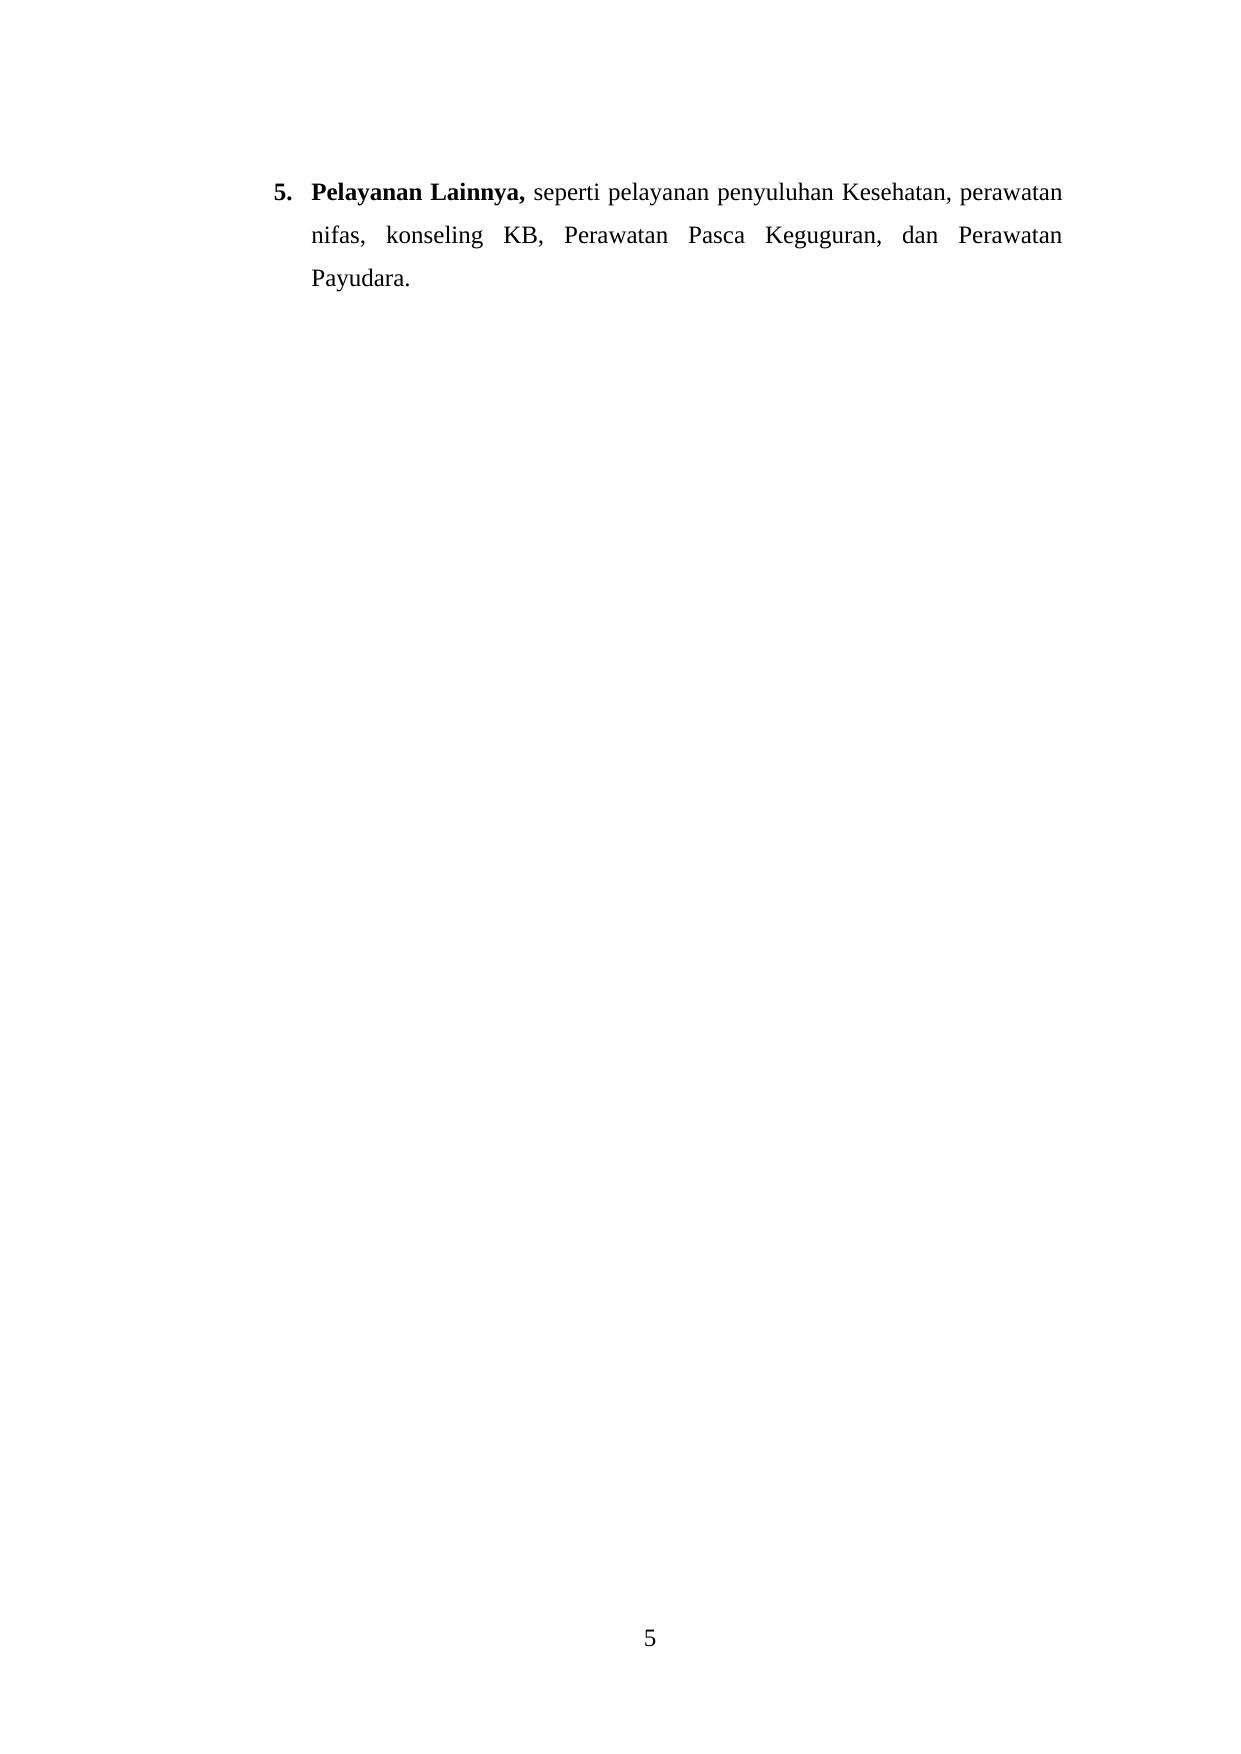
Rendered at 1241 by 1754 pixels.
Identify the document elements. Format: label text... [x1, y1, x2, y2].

list Pelayanan Lainnya, seperti pelayanan penyuluhan Kesehatan, perawatan nifas, konseling KB, Perawatan Pasca Keguguran, dan Perawatan Payudara. [274, 177, 1063, 292]
